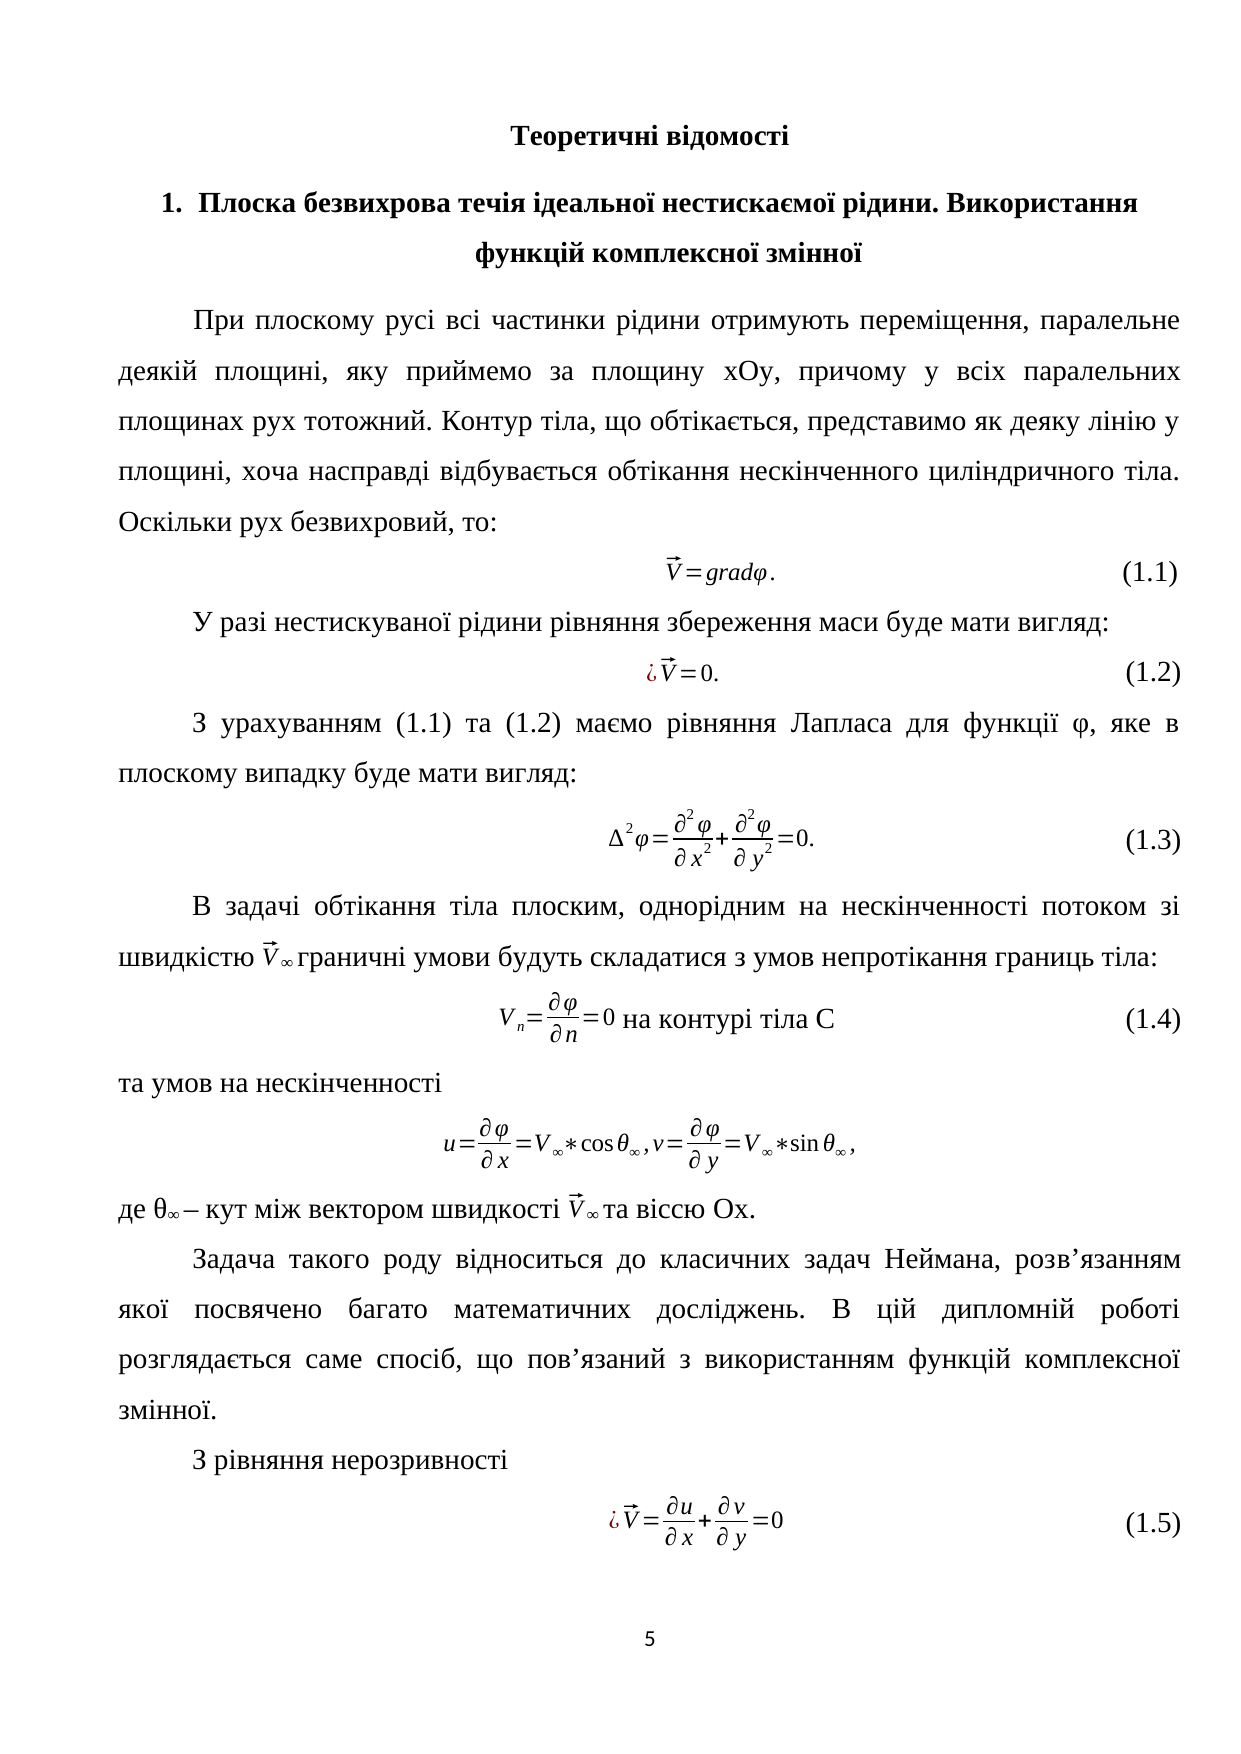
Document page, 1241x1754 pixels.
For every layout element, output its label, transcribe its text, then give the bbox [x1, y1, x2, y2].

text З рівняння нерозривності [118, 1442, 1181, 1476]
text на контурі тіла С (1.4) [118, 989, 1181, 1048]
text (1.5) [118, 1493, 1181, 1552]
text (1.3) [118, 806, 1181, 872]
text та умов на нескінченності [118, 1065, 1181, 1098]
text З урахуванням (1.1) та (1.2) маємо рівняння Лапласа для функції φ, яке в плоскому випадку буде мати вигляд: [118, 705, 1181, 789]
text В задачі обтікання тіла плоским, однорідним на нескінченності потоком зі швидкістю ∞ граничні умови будуть складатися з умов непротікання границь тіла: [118, 888, 1181, 972]
text (1.1) [118, 554, 1181, 587]
list Плоска безвихрова течія ідеальної нестискаємої рідини. Використання функцій комплексної змінної [118, 185, 1181, 269]
text Задача такого роду відноситься до класичних задач Неймана, розв’язанням якої посвячено багато математичних досліджень. В цій дипломній роботі розглядається саме спосіб, що пов’язаний з використанням функцій комплексної змінної. [118, 1241, 1181, 1426]
text Теоретичні відомості [118, 118, 1181, 152]
text (1.2) [118, 654, 1181, 688]
text де θ∞ – кут між вектором швидкості ∞ та віссю Ox. [118, 1191, 1181, 1224]
text У разі нестискуваної рідини рівняння збереження маси буде мати вигляд: [118, 604, 1181, 638]
text При плоскому русі всі частинки рідини отримують переміщення, паралельне деякій площині, яку приймемо за площину xOy, причому у всіх паралельних площинах рух тотожний. Контур тіла, що обтікається, представимо як деяку лінію у площині, хоча насправді відбувається обтікання нескінченного циліндричного тіла. Оскільки рух безвихровий, то: [118, 302, 1181, 537]
